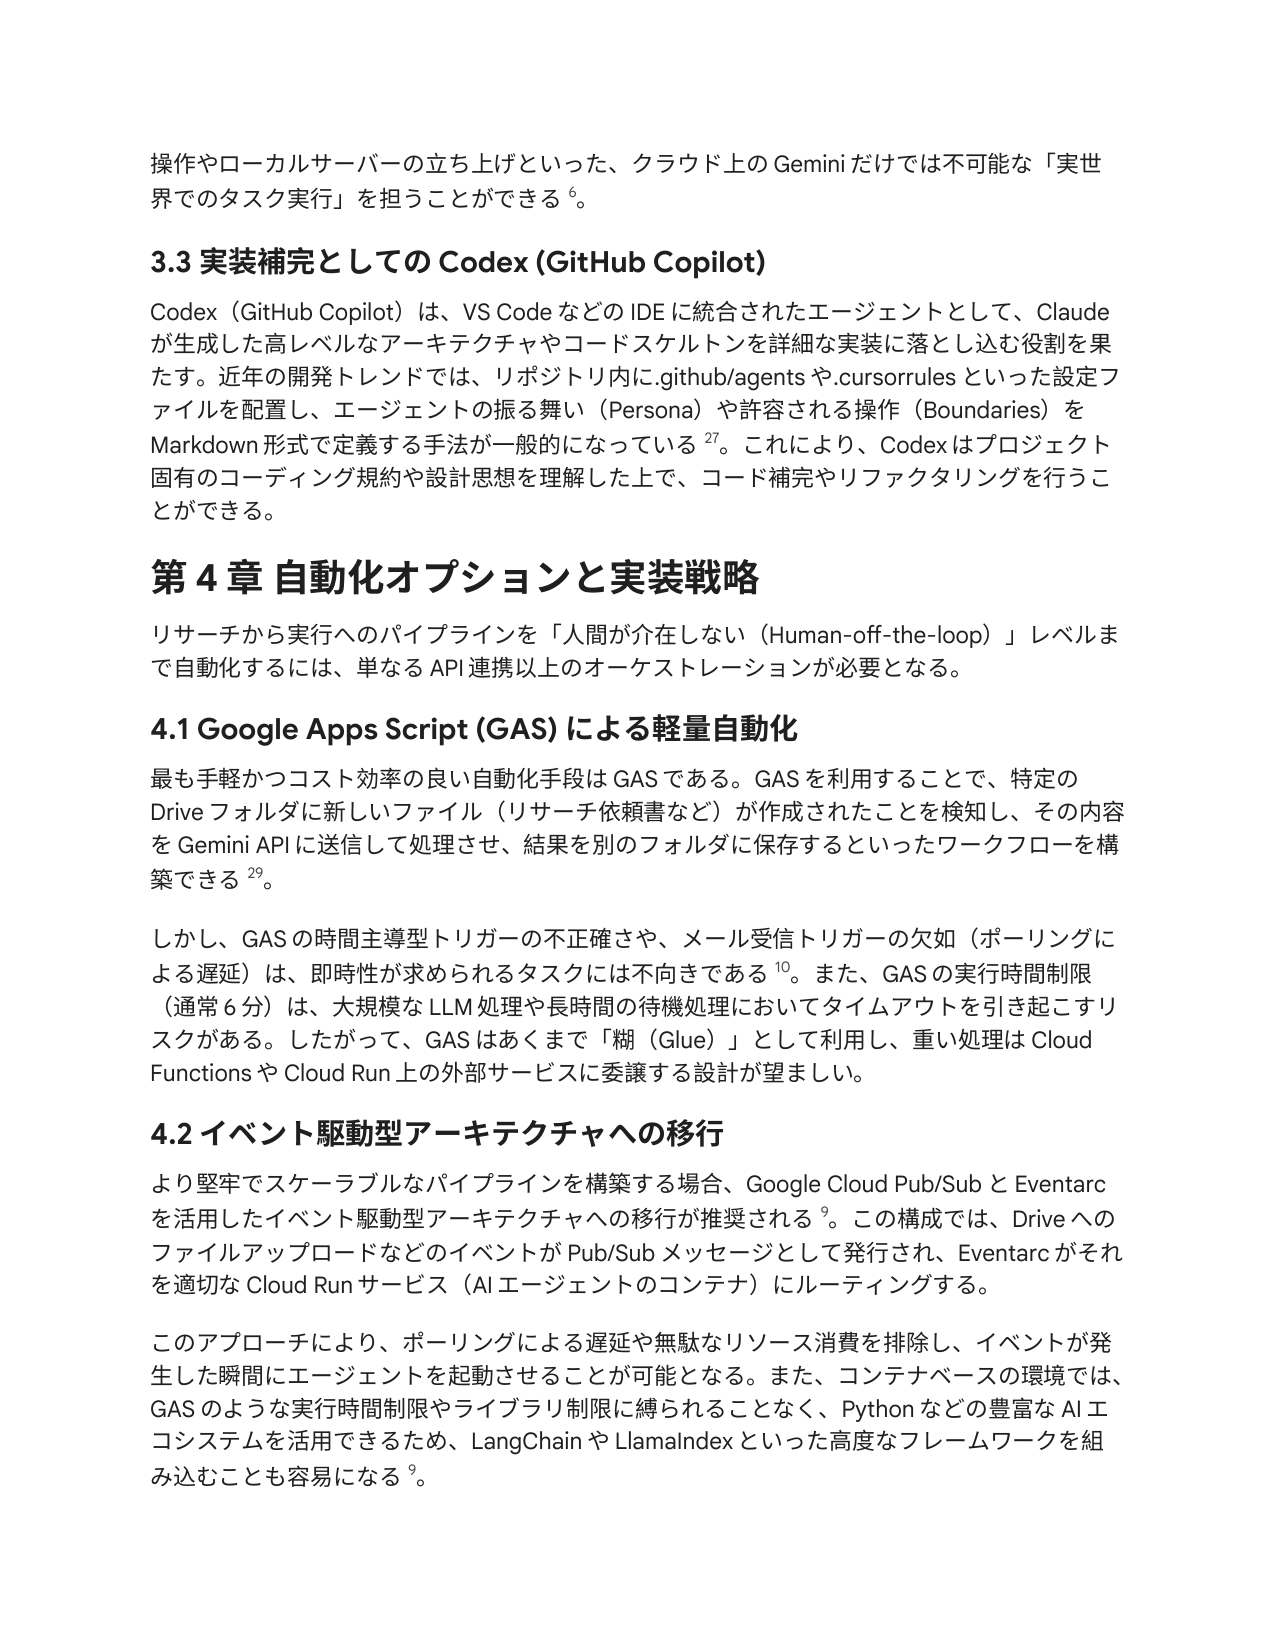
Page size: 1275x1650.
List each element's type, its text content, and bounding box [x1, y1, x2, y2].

subtitle 第4章 自動化オプションと実装戦略 [150, 555, 1125, 602]
text より堅牢でスケーラブルなパイプラインを構築する場合、Google Cloud Pub/SubとEventarcを活用したイベント駆動型アーキテクチャへの移行が推奨される 9。この構成では、DriveへのファイルアップロードなどのイベントがPub/Subメッセージとして発行され、Eventarcがそれを適切なCloud Runサービス（AIエージェントのコンテナ）にルーティングする。 [150, 1171, 1125, 1301]
text リサーチから実行へのパイプラインを「人間が介在しない（Human-off-the-loop）」レベルまで自動化するには、単なるAPI連携以上のオーケストレーションが必要となる。 [150, 621, 1125, 682]
text 最も手軽かつコスト効率の良い自動化手段はGASである。GASを利用することで、特定のDriveフォルダに新しいファイル（リサーチ依頼書など）が作成されたことを検知し、その内容をGemini APIに送信して処理させ、結果を別のフォルダに保存するといったワークフローを構築できる 29。 [150, 766, 1125, 896]
subtitle 4.2 イベント駆動型アーキテクチャへの移行 [150, 1116, 1125, 1153]
text Codex（GitHub Copilot）は、VS CodeなどのIDEに統合されたエージェントとして、Claudeが生成した高レベルなアーキテクチャやコードスケルトンを詳細な実装に落とし込む役割を果たす。近年の開発トレンドでは、リポジトリ内に.github/agentsや.cursorrulesといった設定ファイルを配置し、エージェントの振る舞い（Persona）や許容される操作（Boundaries）をMarkdown形式で定義する手法が一般的になっている 27。これにより、Codexはプロジェクト固有のコーディング規約や設計思想を理解した上で、コード補完やリファクタリングを行うことができる。 [150, 298, 1125, 526]
subtitle 4.1 Google Apps Script (GAS) による軽量自動化 [150, 711, 1125, 748]
text しかし、GASの時間主導型トリガーの不正確さや、メール受信トリガーの欠如（ポーリングによる遅延）は、即時性が求められるタスクには不向きである 10。また、GASの実行時間制限（通常6分）は、大規模なLLM処理や長時間の待機処理においてタイムアウトを引き起こすリスクがある。したがって、GASはあくまで「糊（Glue）」として利用し、重い処理はCloud FunctionsやCloud Run上の外部サービスに委譲する設計が望ましい。 [150, 925, 1125, 1087]
text このアプローチにより、ポーリングによる遅延や無駄なリソース消費を排除し、イベントが発生した瞬間にエージェントを起動させることが可能となる。また、コンテナベースの環境では、GASのような実行時間制限やライブラリ制限に縛られることなく、Pythonなどの豊富なAIエコシステムを活用できるため、LangChainやLlamaIndexといった高度なフレームワークを組み込むことも容易になる 9。 [150, 1329, 1125, 1492]
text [150, 150, 1125, 214]
subtitle 3.3 実装補完としてのCodex (GitHub Copilot) [150, 244, 1125, 280]
